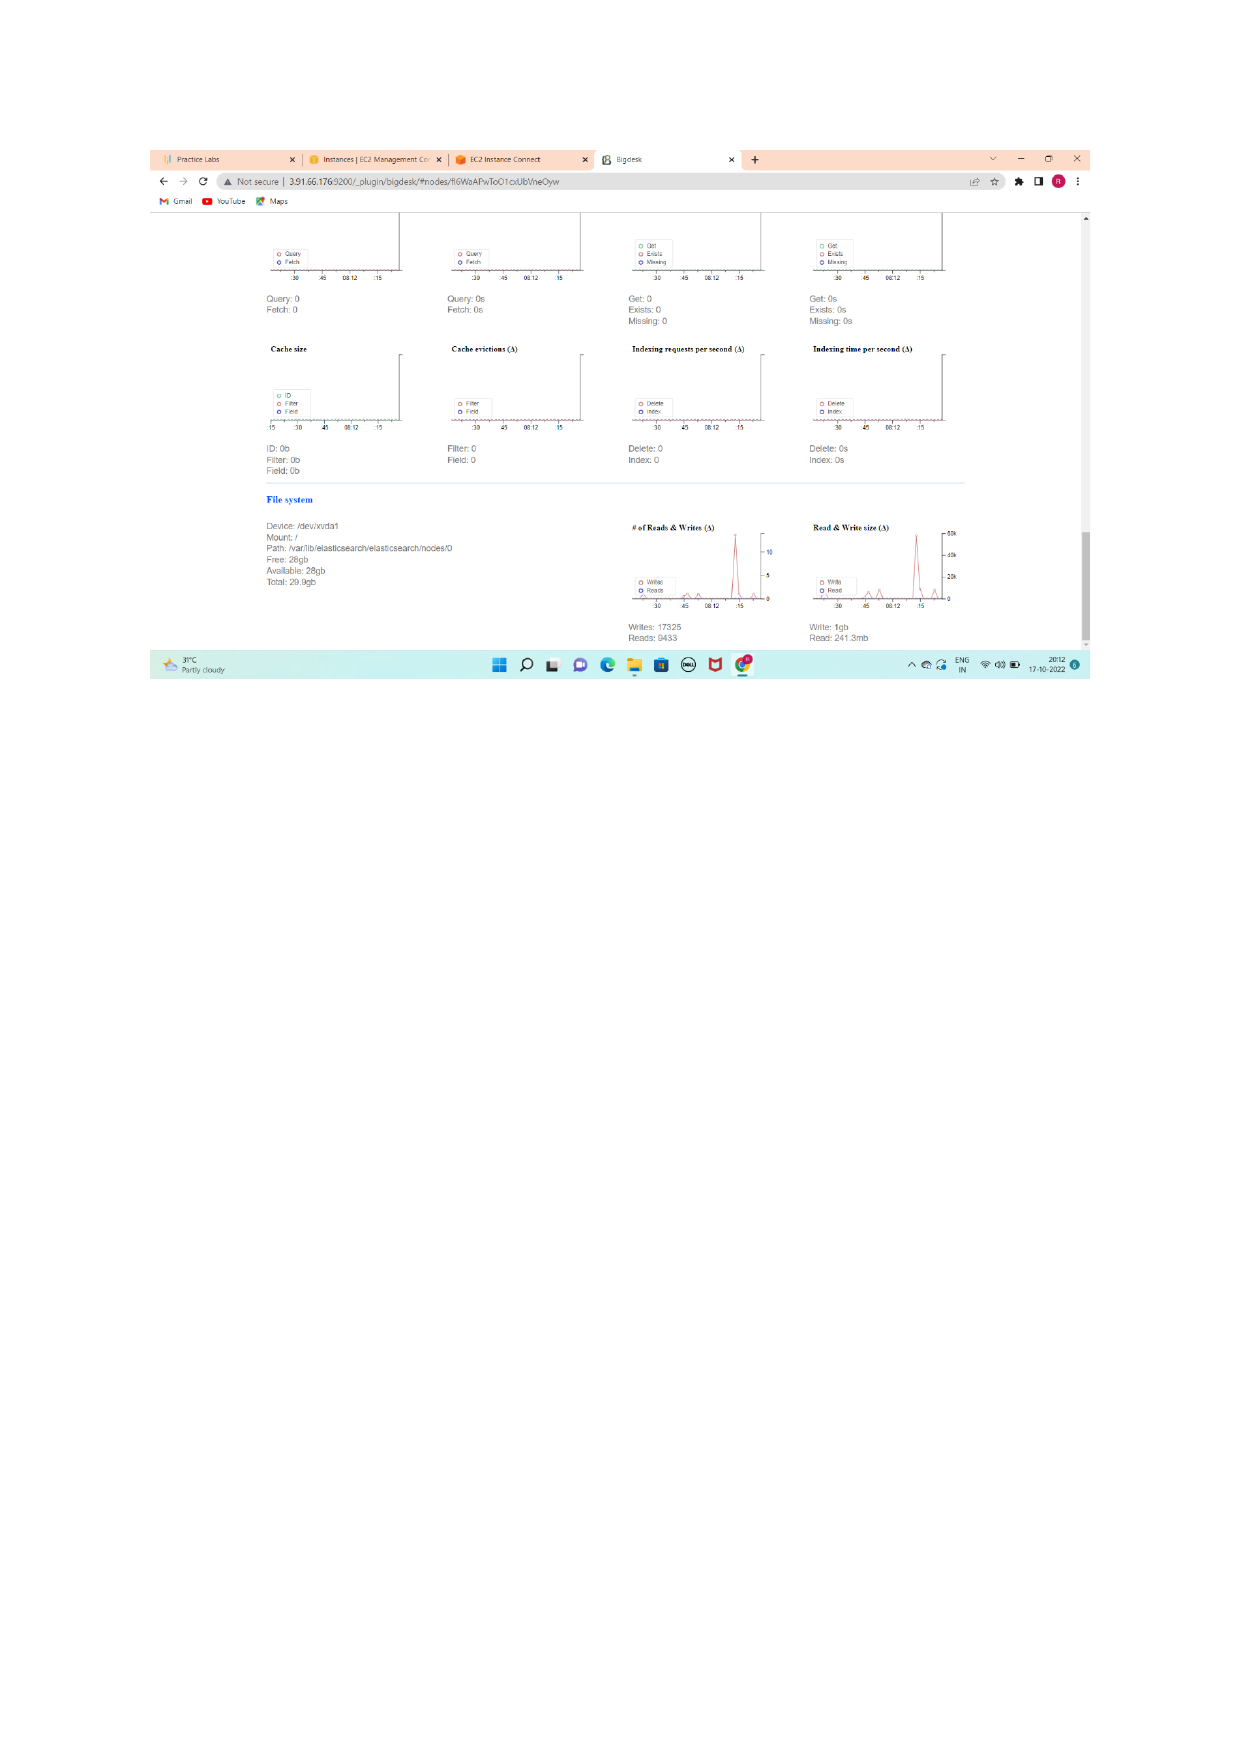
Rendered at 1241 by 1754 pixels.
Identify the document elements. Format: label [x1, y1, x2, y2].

picture [150, 150, 1091, 679]
